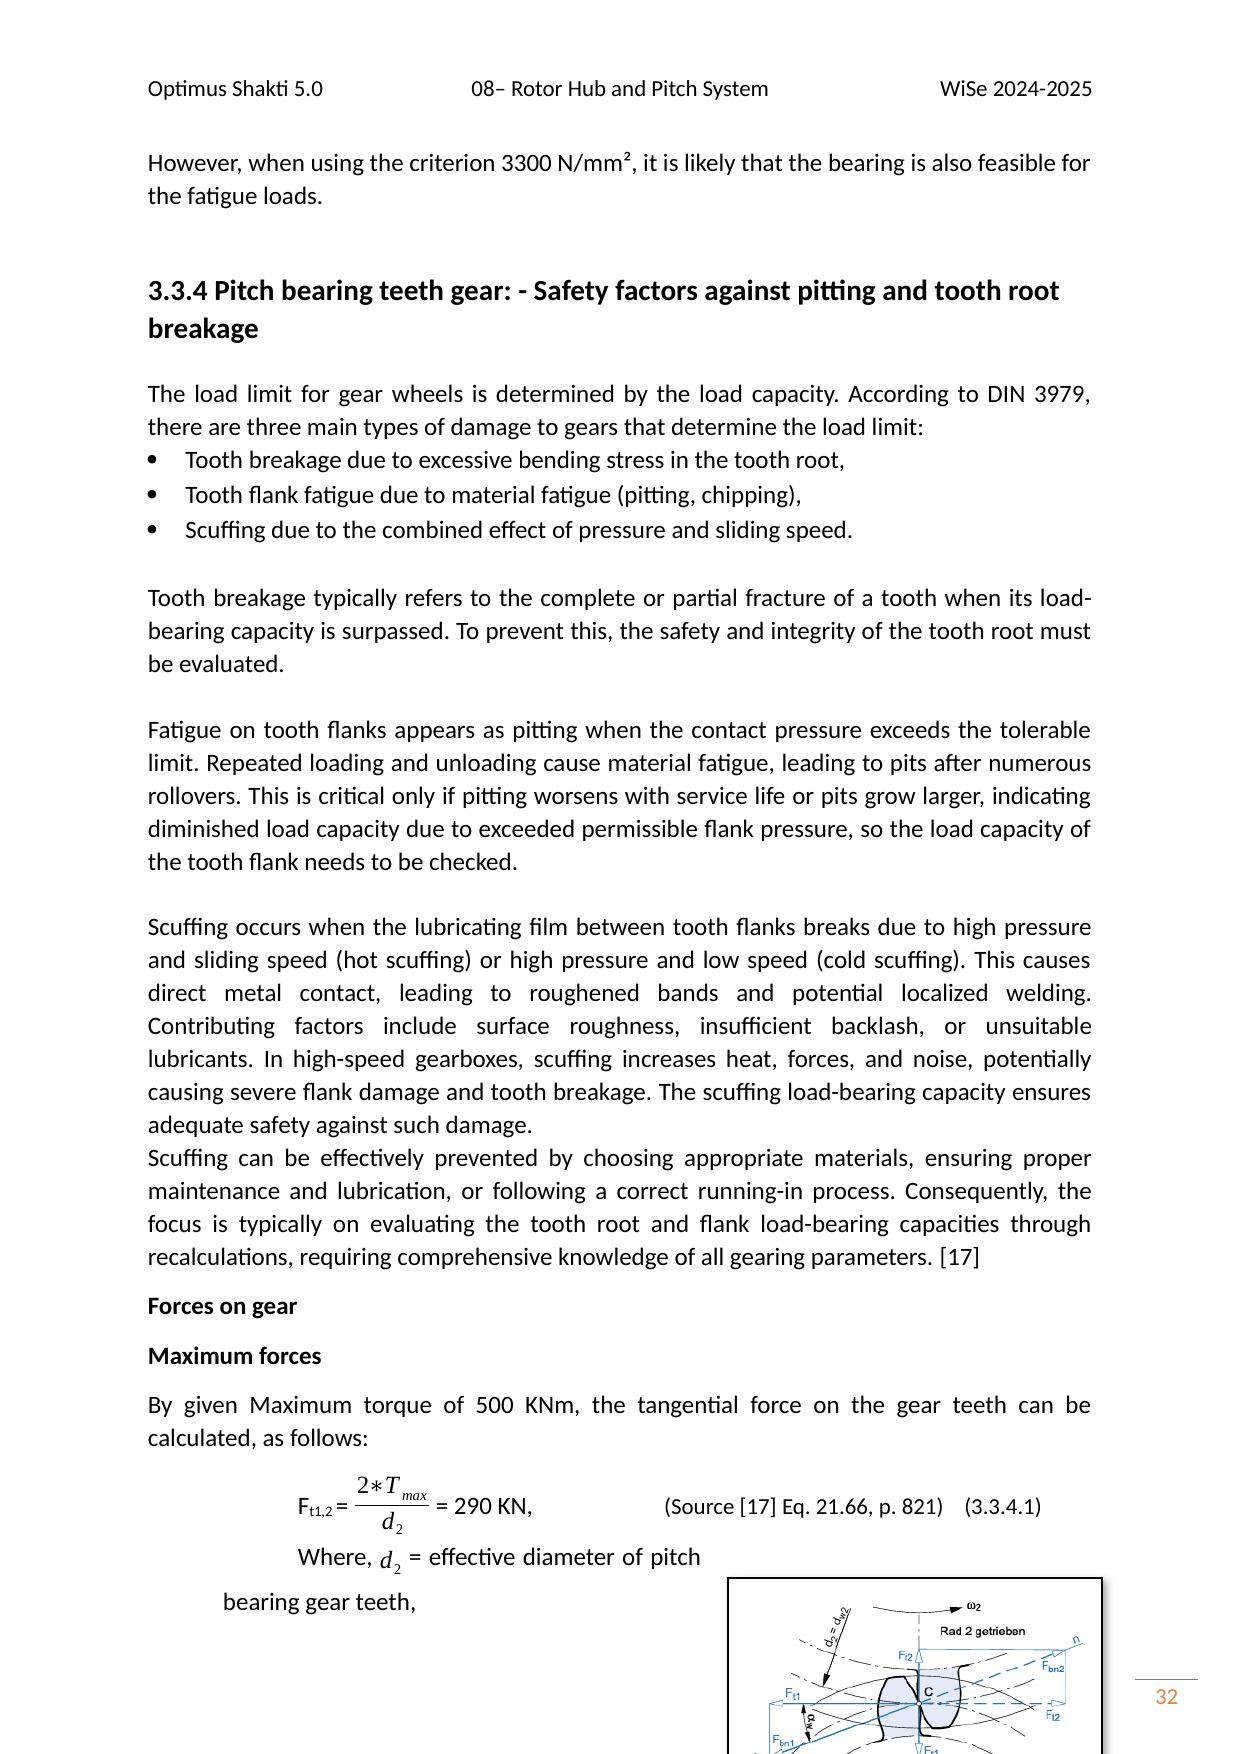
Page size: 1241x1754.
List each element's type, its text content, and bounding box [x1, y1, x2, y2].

list The load limit for gear wheels is determined by the load capacity. According to DIN 3979, there are three main types of damage to gears that determine the load limit: [148, 379, 1093, 442]
list Ft1,2 = = 290 KN, (Source Eq. 21.66, p. 821) (3.3.4.1) [223, 1472, 1093, 1538]
text By given Maximum torque of 500 KNm, the tangential force on the gear teeth can be calculated, as follows: [148, 1389, 1093, 1453]
list Where, = effective diameter of pitch bearing gear teeth, [223, 1541, 1093, 1616]
list Tooth flank fatigue due to material fatigue (pitting, chipping), [148, 479, 1093, 510]
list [148, 148, 1093, 211]
picture [729, 1579, 1101, 1754]
list Scuffing due to the combined effect of pressure and sliding speed. [148, 514, 1093, 545]
text Forces on gear [148, 1290, 1093, 1321]
list Tooth breakage typically refers to the complete or partial fracture of a tooth when its load-bearing capacity is surpassed. To prevent this, the safety and integrity of the tooth root must be evaluated. [148, 582, 1093, 679]
list Scuffing can be effectively prevented by choosing appropriate materials, ensuring proper maintenance and lubrication, or following a correct running-in process. Consequently, the focus is typically on evaluating the tooth root and flank load-bearing capacities through recalculations, requiring comprehensive knowledge of all gearing parameters. [148, 1142, 1093, 1271]
list Scuffing occurs when the lubricating film between tooth flanks breaks due to high pressure and sliding speed (hot scuffing) or high pressure and low speed (cold scuffing). This causes direct metal contact, leading to roughened bands and potential localized welding. Contributing factors include surface roughness, insufficient backlash, or unsuitable lubricants. In high-speed gearboxes, scuffing increases heat, forces, and noise, potentially causing severe flank damage and tooth breakage. The scuffing load-bearing capacity ensures adequate safety against such damage. [148, 912, 1093, 1139]
list Tooth breakage due to excessive bending stress in the tooth root, [148, 444, 1093, 475]
text Maximum forces [148, 1340, 1093, 1370]
list Fatigue on tooth flanks appears as pitting when the contact pressure exceeds the tolerable limit. Repeated loading and unloading cause material fatigue, leading to pits after numerous rollovers. This is critical only if pitting worsens with service life or pits grow larger, indicating diminished load capacity due to exceeded permissible flank pressure, so the load capacity of the tooth flank needs to be checked. [148, 714, 1093, 876]
subtitle 3.3.4 Pitch bearing teeth gear: - Safety factors against pitting and tooth root breakage [148, 272, 1093, 346]
